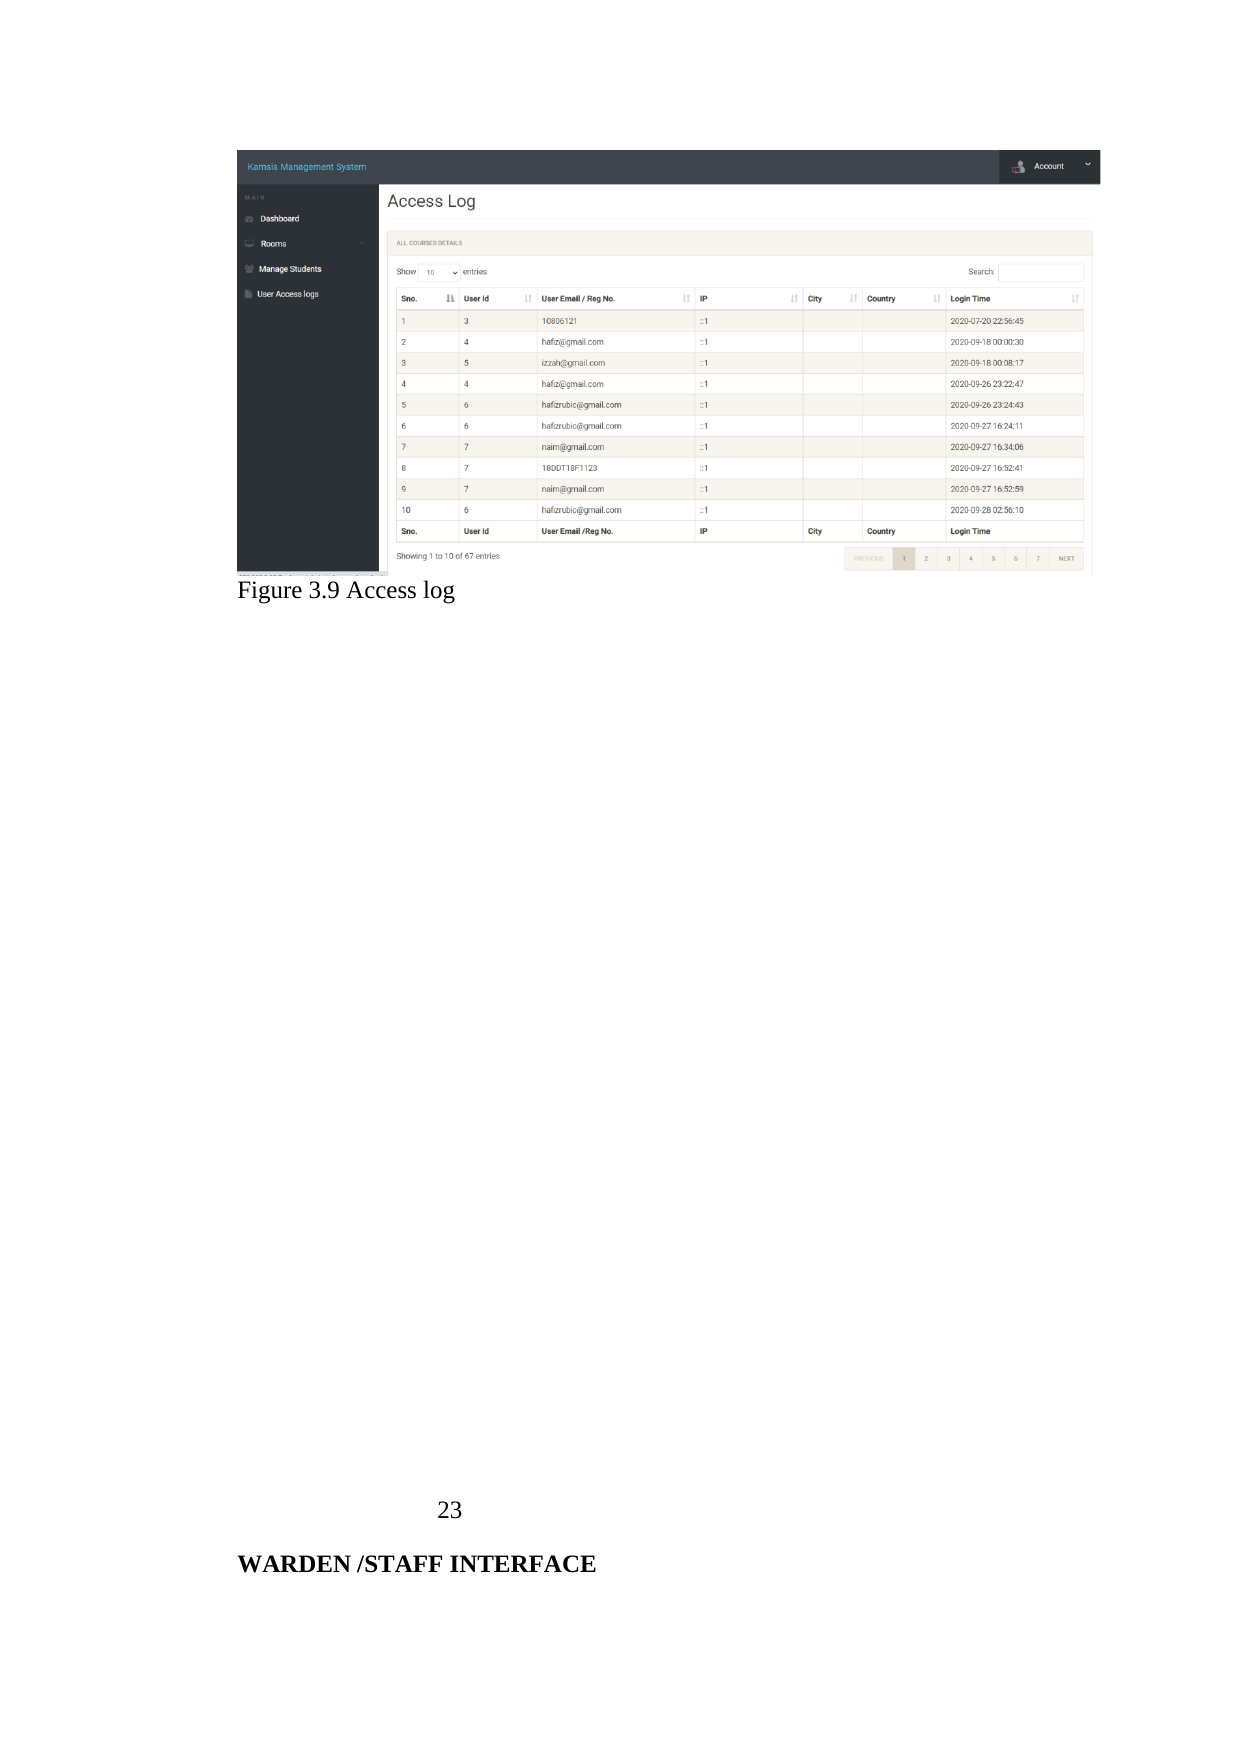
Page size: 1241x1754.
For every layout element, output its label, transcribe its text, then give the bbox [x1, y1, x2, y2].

text WARDEN /STAFF INTERFACE [237, 1549, 1090, 1578]
picture [237, 150, 1101, 576]
text Figure 3.9 Access log [237, 576, 1090, 604]
text 23 [237, 1495, 1090, 1524]
